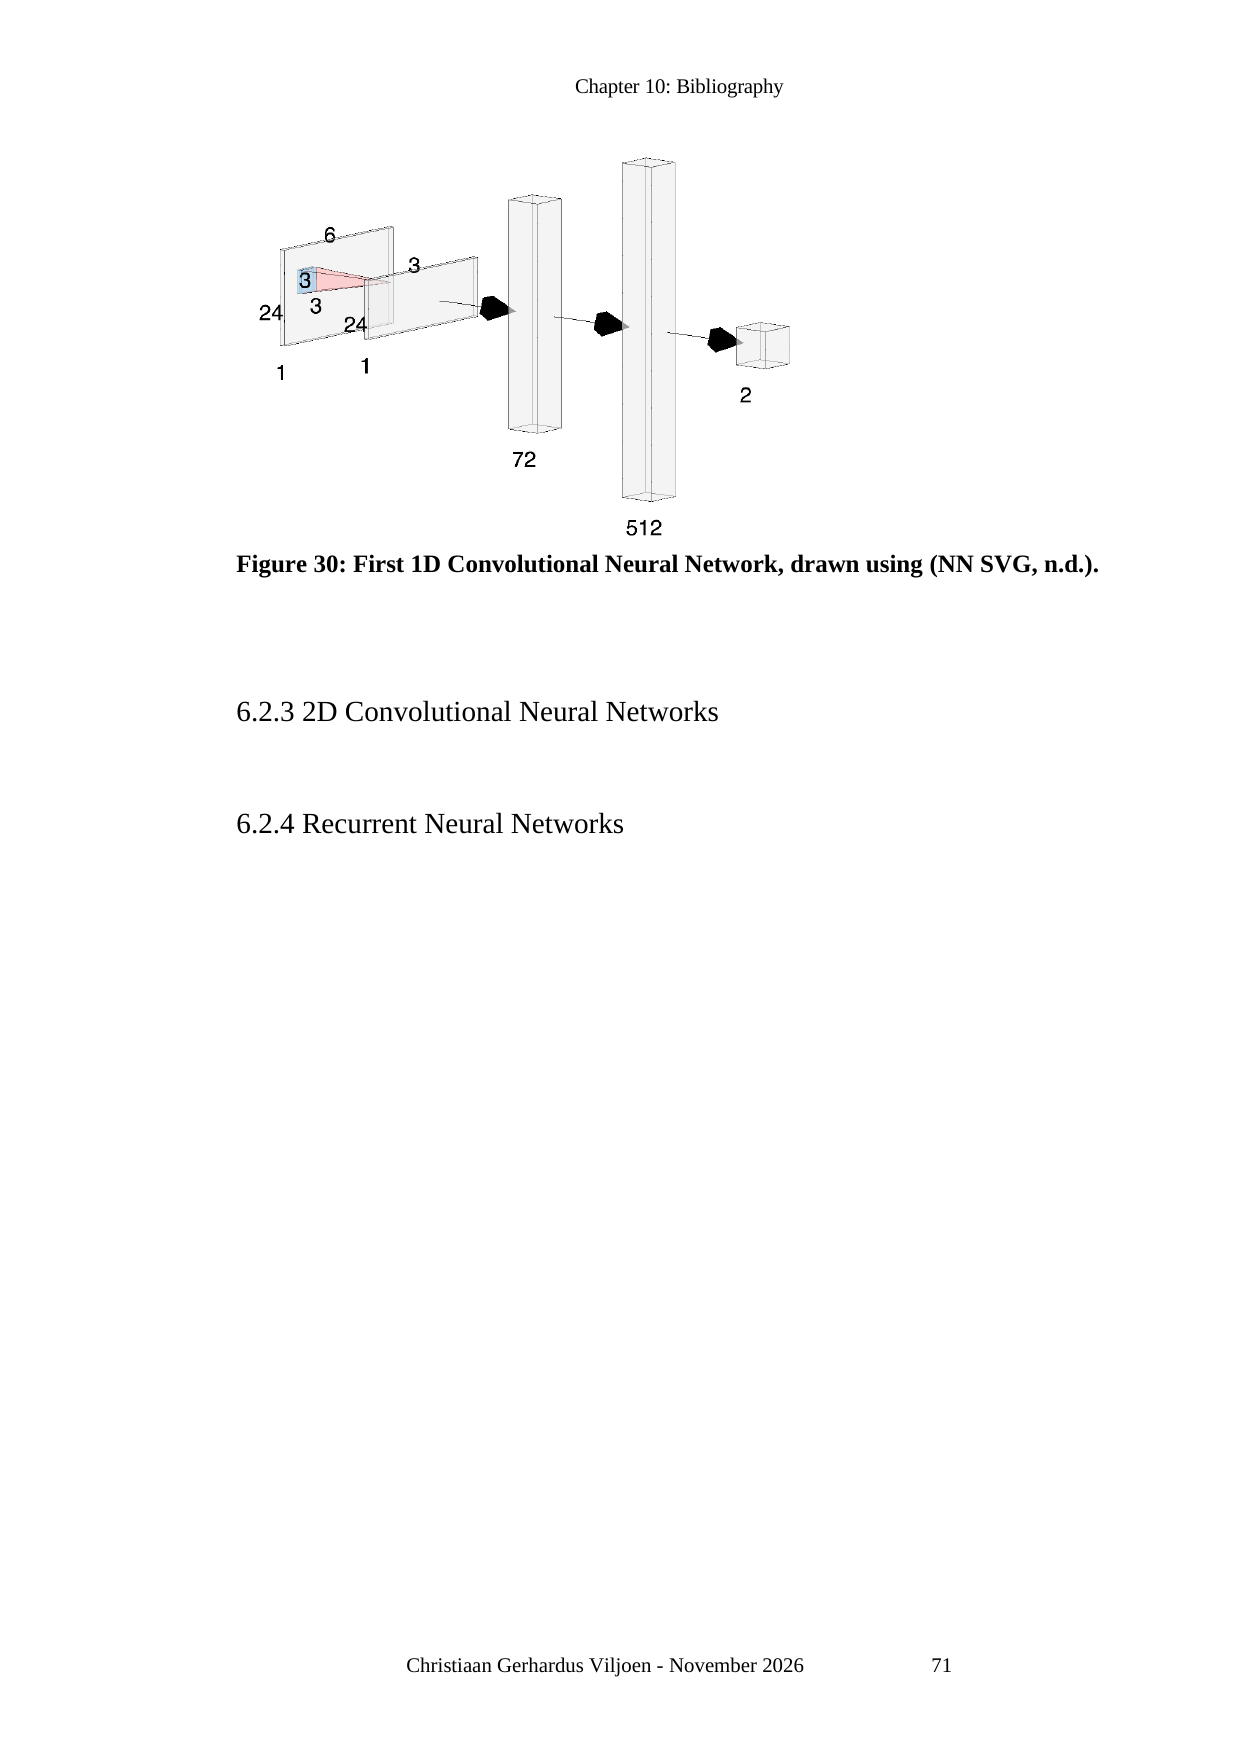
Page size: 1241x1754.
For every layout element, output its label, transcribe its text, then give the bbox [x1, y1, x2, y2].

picture [236, 135, 818, 550]
subtitle Recurrent Neural Networks [236, 806, 1122, 840]
subtitle 2D Convolutional Neural Networks [236, 694, 1122, 728]
text Figure 30: First 1D Convolutional Neural Network, drawn using . [236, 549, 1122, 578]
